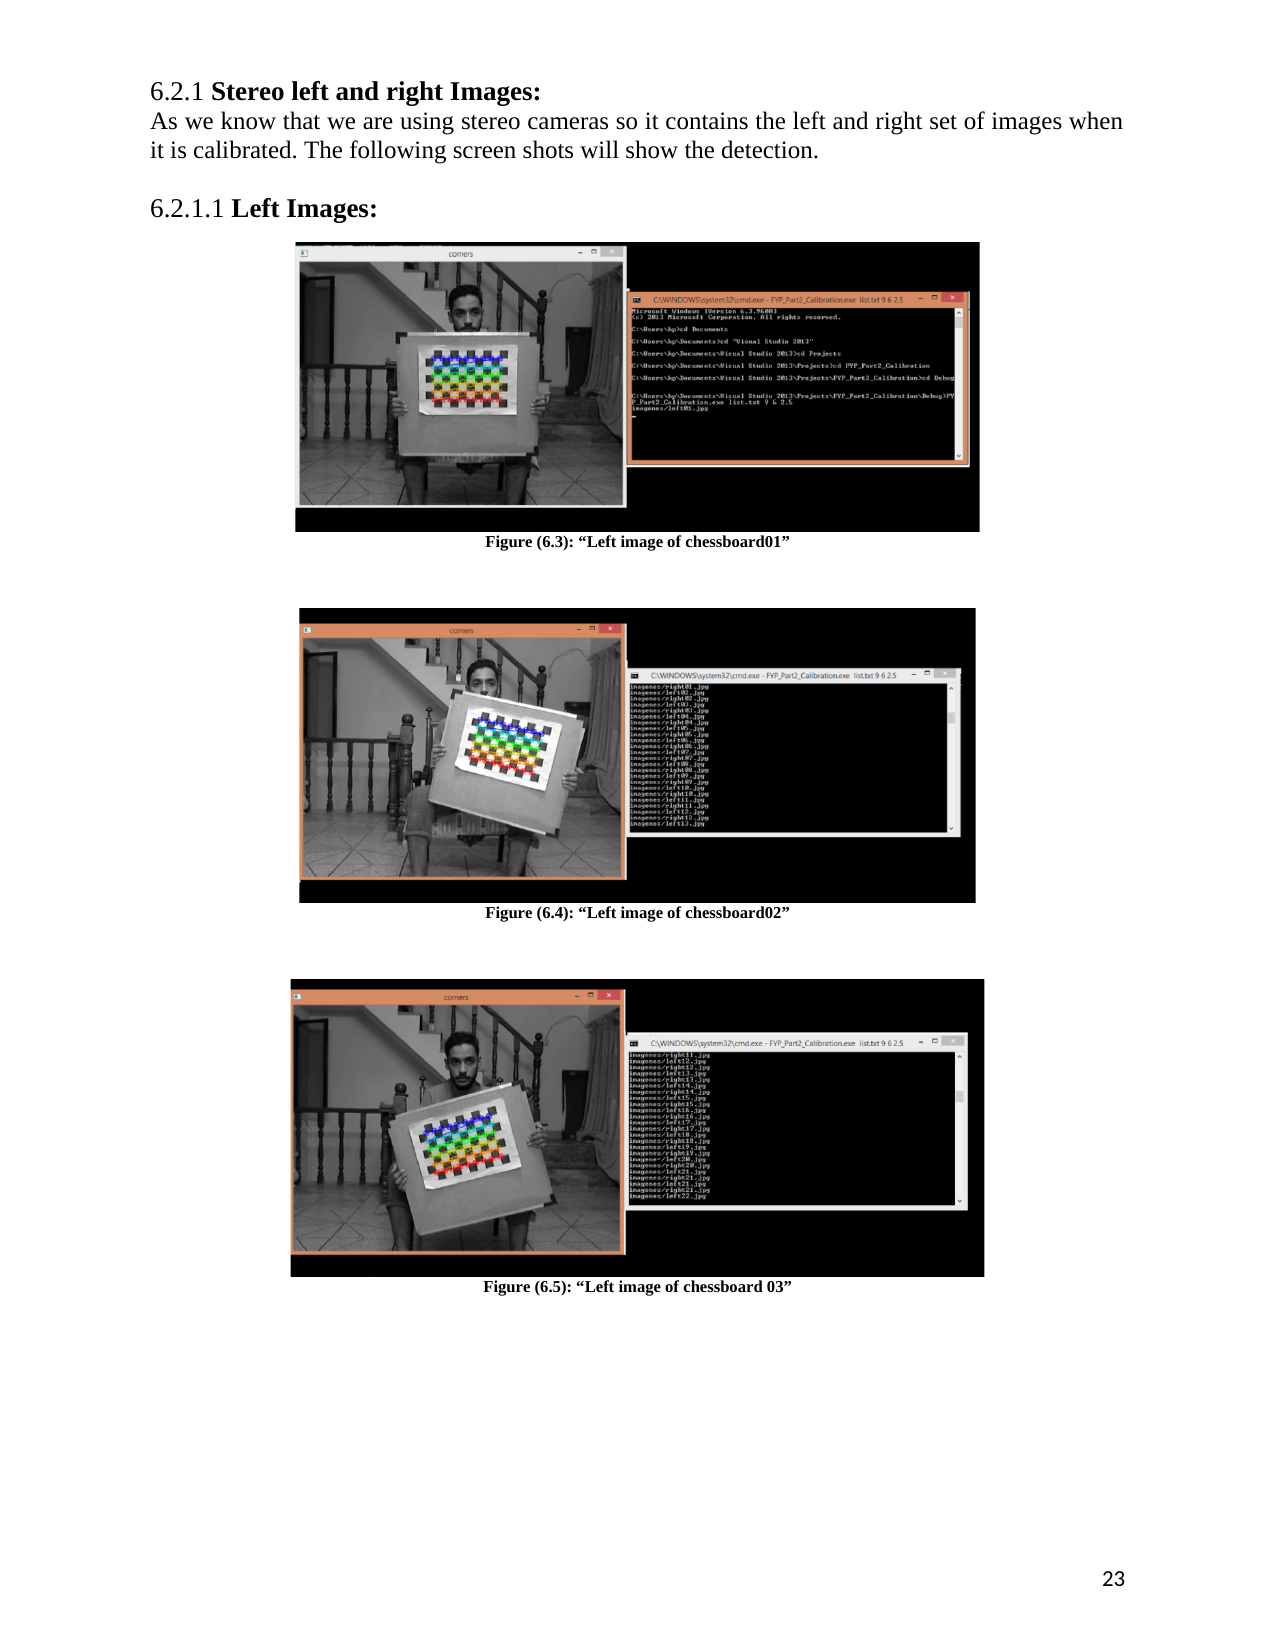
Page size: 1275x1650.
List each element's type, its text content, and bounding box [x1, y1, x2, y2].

picture [299, 608, 976, 903]
text Figure (6.3): “Left image of chessboard01” [150, 532, 1125, 551]
picture [290, 979, 985, 1277]
text Figure (6.5): “Left image of chessboard 03” [150, 1276, 1125, 1296]
text 6.2.1 Stereo left and right Images: [150, 75, 1125, 106]
text Figure (6.4): “Left image of chessboard02” [150, 903, 1125, 922]
text As we know that we are using stereo cameras so it contains the left and right set of images when it is calibrated. The following screen shots will show the detection. [150, 106, 1125, 164]
picture [295, 242, 980, 532]
text 6.2.1.1 Left Images: [150, 192, 1125, 223]
